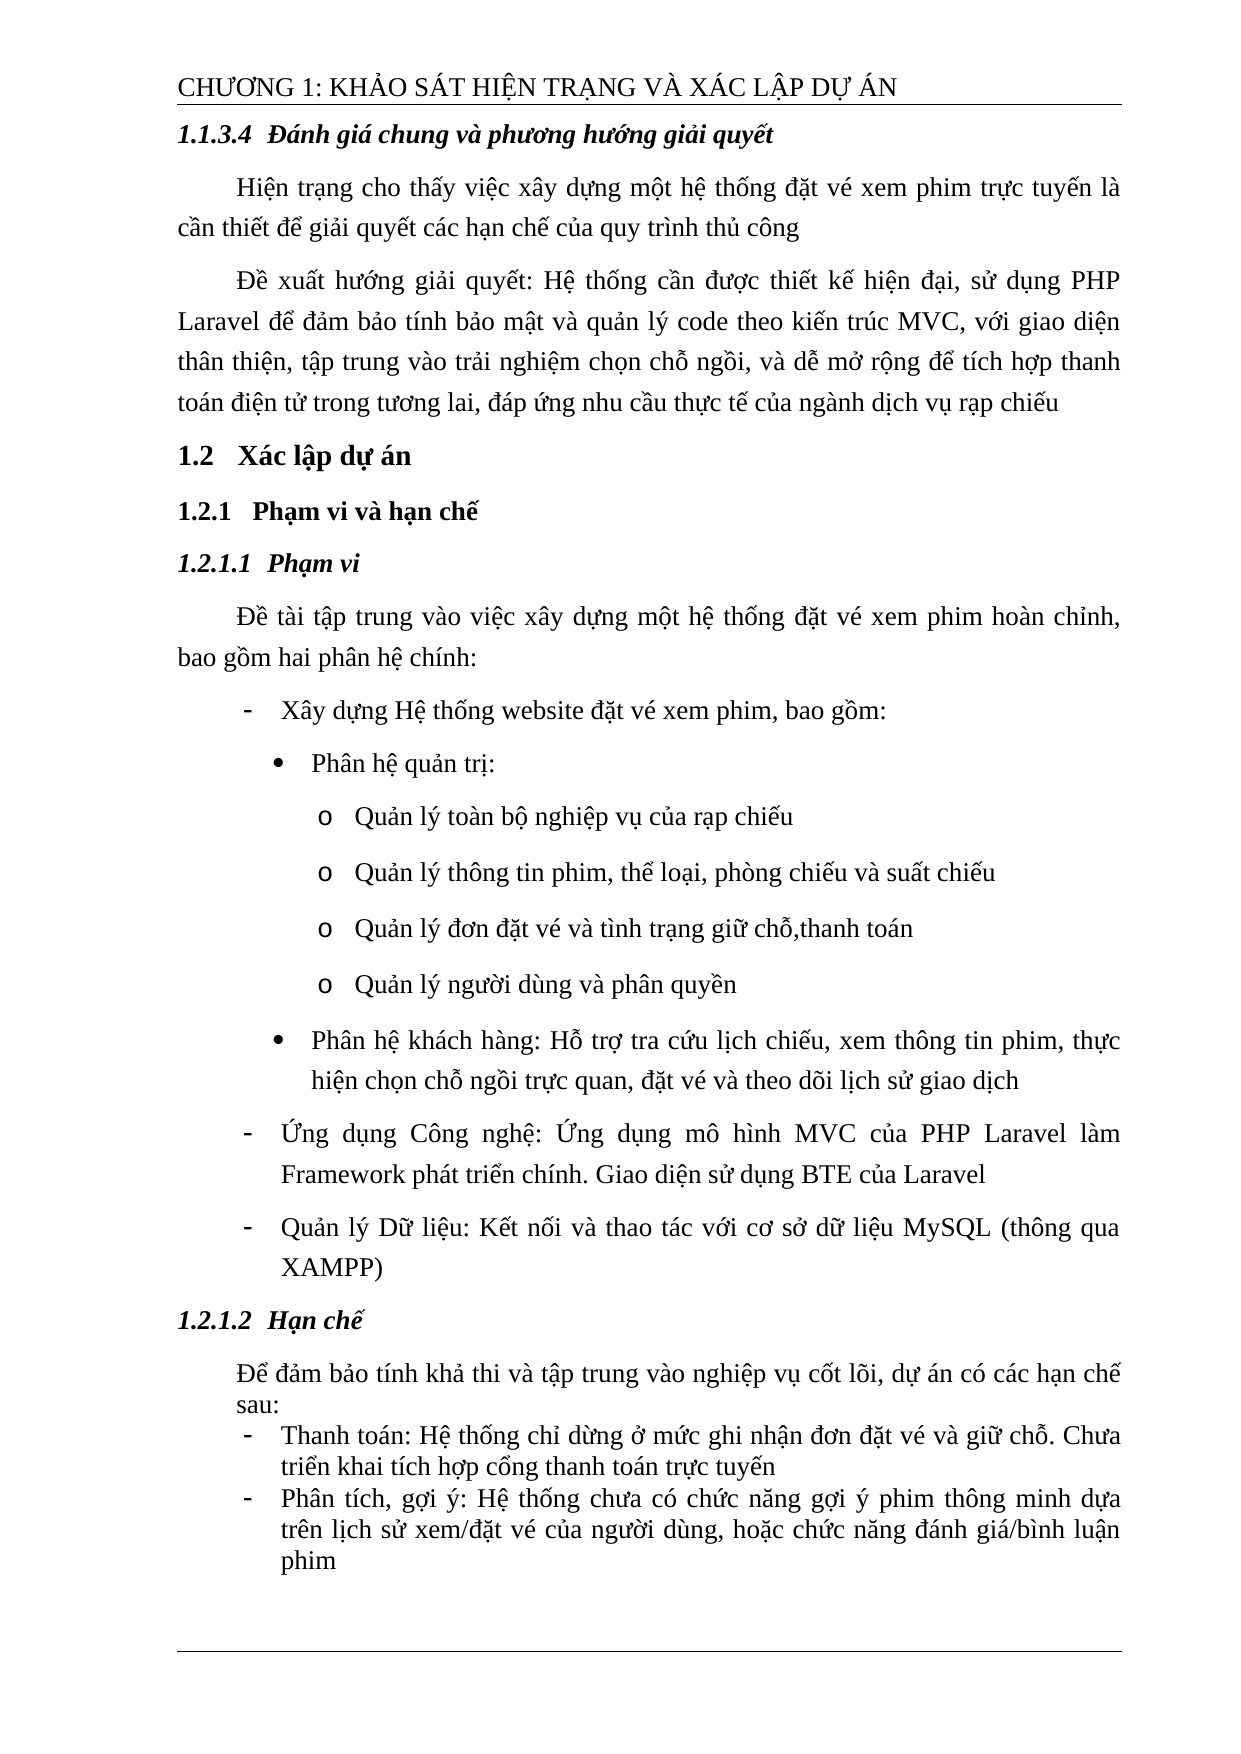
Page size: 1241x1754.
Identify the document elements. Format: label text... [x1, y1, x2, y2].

subtitle Đánh giá chung và phương hướng giải quyết [177, 118, 1122, 149]
list Ứng dụng Công nghệ: Ứng dụng mô hình MVC của PHP Laravel làm Framework phát triển chính. Giao diện sử dụng BTE của Laravel [243, 1117, 1122, 1189]
text Đề xuất hướng giải quyết: Hệ thống cần được thiết kế hiện đại, sử dụng PHP Laravel để đảm bảo tính bảo mật và quản lý code theo kiến trúc MVC, với giao diện thân thiện, tập trung vào trải nghiệm chọn chỗ ngồi, và dễ mở rộng để tích hợp thanh toán điện tử trong tương lai, đáp ứng nhu cầu thực tế của ngành dịch vụ rạp chiếu [177, 264, 1122, 417]
list Quản lý thông tin phim, thể loại, phòng chiếu và suất chiếu [317, 856, 1122, 889]
subtitle Phạm vi và hạn chế [177, 494, 1122, 526]
list Phân tích, gợi ý: Hệ thống chưa có chức năng gợi ý phim thông minh dựa trên lịch sử xem/đặt vé của người dùng, hoặc chức năng đánh giá/bình luận phim [243, 1482, 1122, 1575]
list Phân hệ quản trị: [274, 747, 1122, 778]
text Hiện trạng cho thấy việc xây dựng một hệ thống đặt vé xem phim trực tuyến là cần thiết để giải quyết các hạn chế của quy trình thủ công [177, 171, 1122, 243]
list Quản lý toàn bộ nghiệp vụ của rạp chiếu [317, 800, 1122, 833]
list Quản lý Dữ liệu: Kết nối và thao tác với cơ sở dữ liệu MySQL (thông qua XAMPP) [243, 1211, 1122, 1282]
text Để đảm bảo tính khả thi và tập trung vào nghiệp vụ cốt lõi, dự án có các hạn chế sau: [236, 1357, 1122, 1419]
text Đề tài tập trung vào việc xây dựng một hệ thống đặt vé xem phim hoàn chỉnh, bao gồm hai phân hệ chính: [177, 600, 1122, 672]
list Xây dựng Hệ thống website đặt vé xem phim, bao gồm: [243, 694, 1122, 725]
list Quản lý đơn đặt vé và tình trạng giữ chỗ,thanh toán [317, 912, 1122, 945]
list Quản lý người dùng và phân quyền [317, 968, 1122, 1001]
subtitle Phạm vi [177, 547, 1122, 579]
list Phân hệ khách hàng: Hỗ trợ tra cứu lịch chiếu, xem thông tin phim, thực hiện chọn chỗ ngồi trực quan, đặt vé và theo dõi lịch sử giao dịch [274, 1024, 1122, 1095]
list Thanh toán: Hệ thống chỉ dừng ở mức ghi nhận đơn đặt vé và giữ chỗ. Chưa triển khai tích hợp cổng thanh toán trực tuyến [243, 1419, 1122, 1482]
subtitle Xác lập dự án [177, 438, 1122, 472]
subtitle Hạn chế [177, 1304, 1122, 1335]
